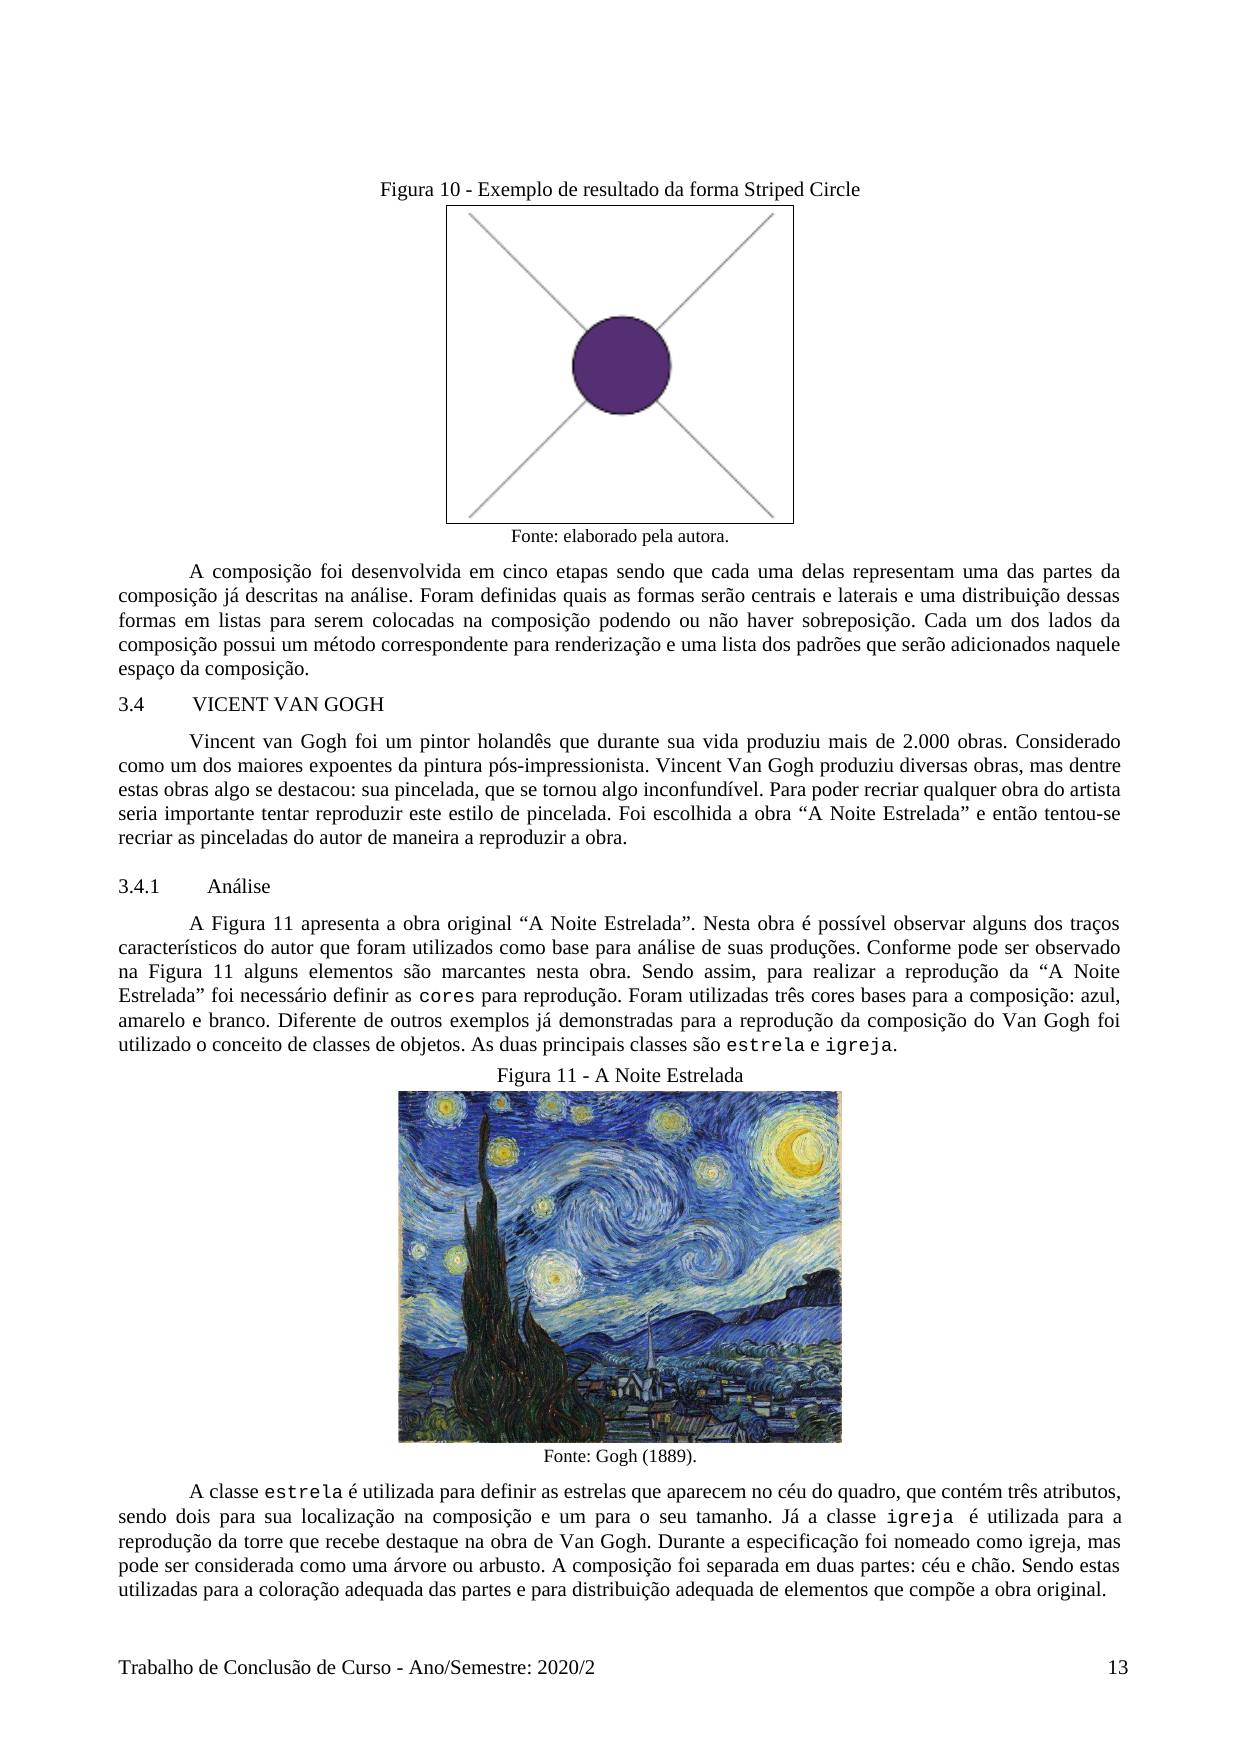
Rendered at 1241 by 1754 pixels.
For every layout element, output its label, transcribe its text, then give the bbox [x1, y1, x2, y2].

text A composição foi desenvolvida em cinco etapas sendo que cada uma delas representam uma das partes da composição já descritas na análise. Foram definidas quais as formas serão centrais e laterais e uma distribuição dessas formas em listas para serem colocadas na composição podendo ou não haver sobreposição. Cada um dos lados da composição possui um método correspondente para renderização e uma lista dos padrões que serão adicionados naquele espaço da composição. [118, 559, 1122, 680]
subtitle Vicent van Gogh [118, 692, 1122, 716]
text Figura 11 - A Noite Estrelada [118, 1063, 1122, 1087]
text Vincent van Gogh foi um pintor holandês que durante sua vida produziu mais de 2.000 obras. Considerado como um dos maiores expoentes da pintura pós-impressionista. Vincent Van Gogh produziu diversas obras, mas dentre estas obras algo se destacou: sua pincelada, que se tornou algo inconfundível. Para poder recriar qualquer obra do artista seria importante tentar reproduzir este estilo de pincelada. Foi escolhida a obra “A Noite Estrelada” e então tentou-se recriar as pinceladas do autor de maneira a reproduzir a obra. [118, 729, 1122, 849]
picture [447, 206, 793, 523]
text A classe estrela é utilizada para definir as estrelas que aparecem no céu do quadro, que contém três atributos, sendo dois para sua localização na composição e um para o seu tamanho. Já a classe igreja é utilizada para a reprodução da torre que recebe destaque na obra de Van Gogh. Durante a especificação foi nomeado como igreja, mas pode ser considerada como uma árvore ou arbusto. A composição foi separada em duas partes: céu e chão. Sendo estas utilizadas para a coloração adequada das partes e para distribuição adequada de elementos que compõe a obra original. [118, 1479, 1122, 1601]
text Fonte: elaborado pela autora. [118, 525, 1122, 547]
subtitle Análise [118, 874, 1122, 898]
text Fonte: Gogh (1889). [118, 1445, 1122, 1467]
text A Figura 11 apresenta a obra original “A Noite Estrelada”. Nesta obra é possível observar alguns dos traços característicos do autor que foram utilizados como base para análise de suas produções. Conforme pode ser observado na Figura 11 alguns elementos são marcantes nesta obra. Sendo assim, para realizar a reprodução da “A Noite Estrelada” foi necessário definir as cores para reprodução. Foram utilizadas três cores bases para a composição: azul, amarelo e branco. Diferente de outros exemplos já demonstradas para a reprodução da composição do Van Gogh foi utilizado o conceito de classes de objetos. As duas principais classes são estrela e igreja. [118, 911, 1122, 1057]
text Figura 10 - Exemplo de resultado da forma Striped Circle [118, 177, 1122, 201]
